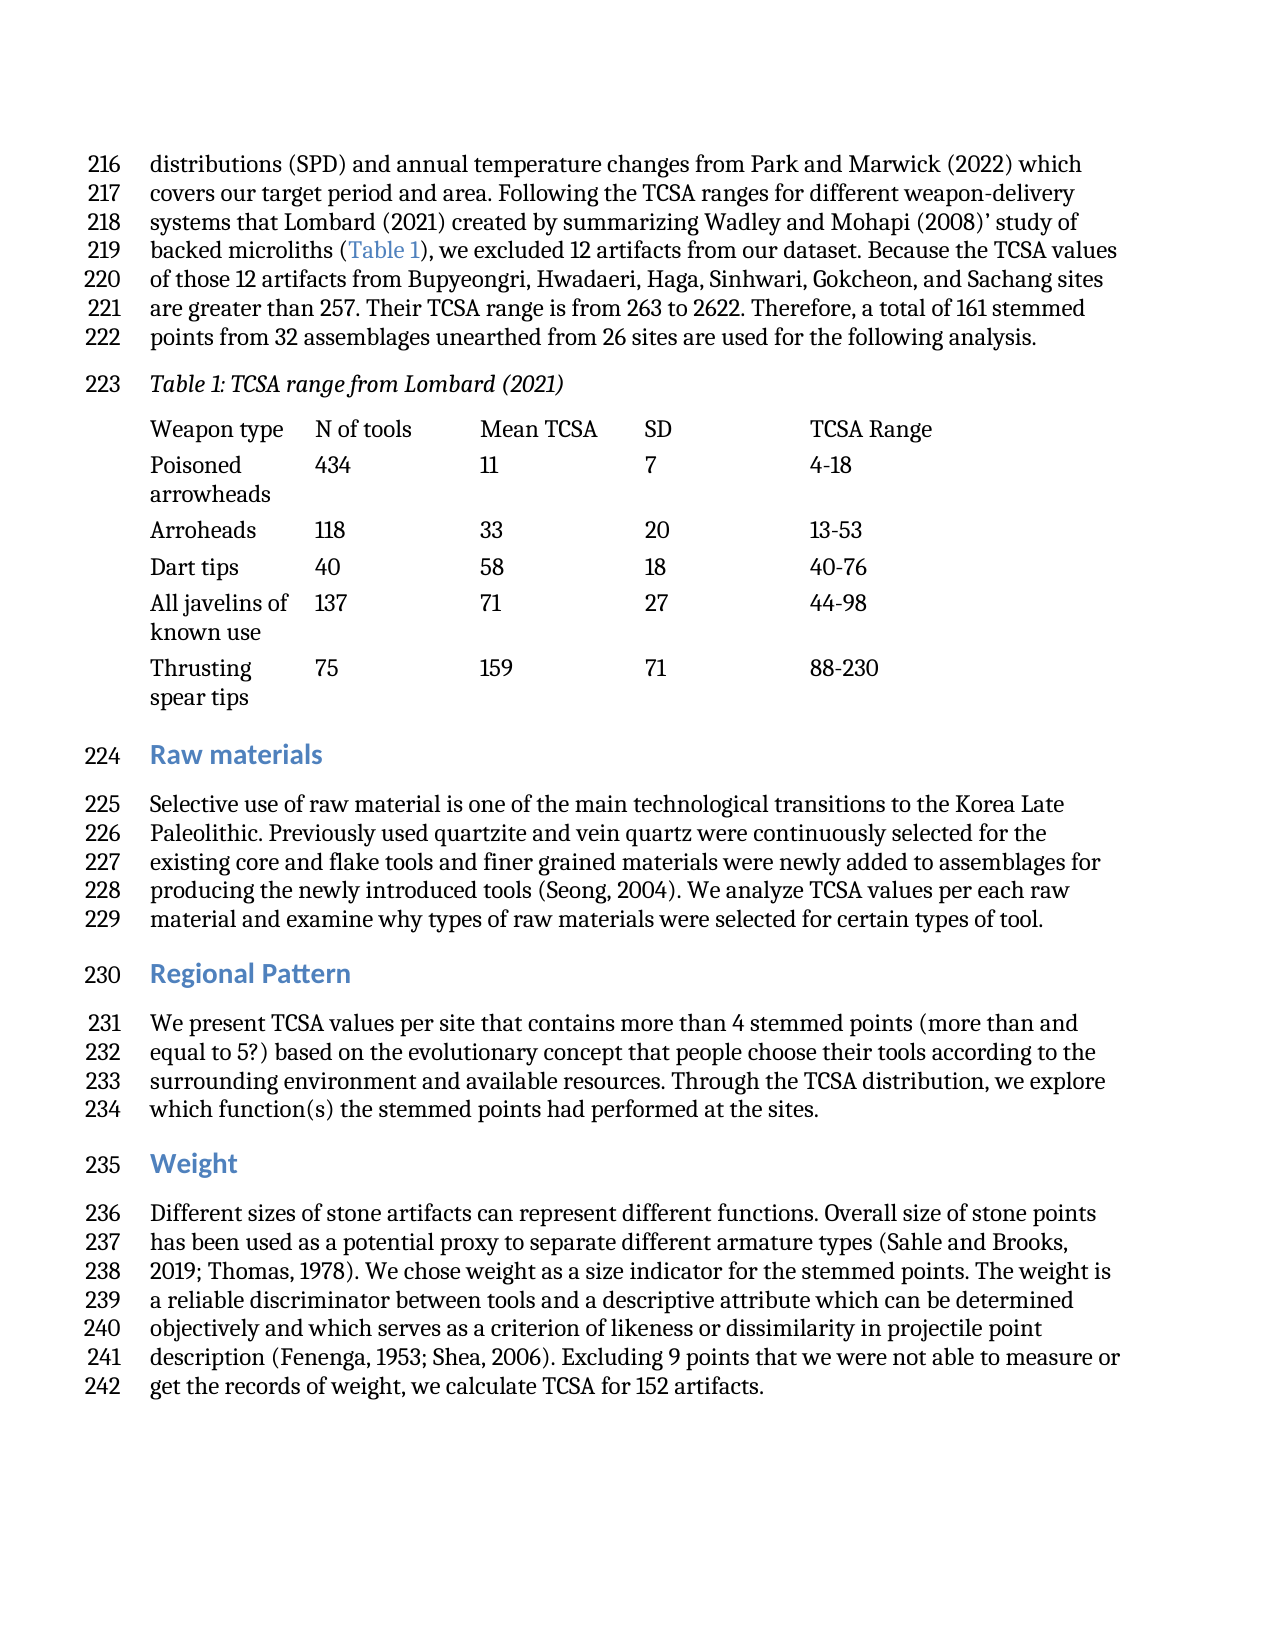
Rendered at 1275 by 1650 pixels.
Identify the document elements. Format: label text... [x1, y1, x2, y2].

table_cell 71 [634, 650, 799, 715]
table_cell 75 [304, 650, 469, 715]
text Selective use of raw material is one of the main technological transitions to the Korea Late Paleolithic. Previously used quartzite and vein quartz were continuously selected for the existing core and flake tools and finer grained materials were newly added to assemblages for producing the newly introduced tools (Seong, 2004). We analyze TCSA values per each raw material and examine why types of raw materials were selected for certain types of tool. [150, 790, 1125, 934]
table_header SD [634, 411, 799, 447]
table_cell All javelins of known use [139, 585, 304, 650]
table_header TCSA Range [799, 411, 964, 447]
table_cell 18 [634, 549, 799, 585]
table_cell 58 [469, 549, 634, 585]
table_cell 27 [634, 585, 799, 650]
text We present TCSA values per site that contains more than 4 stemmed points (more than and equal to 5?) based on the evolutionary concept that people choose their tools according to the surrounding environment and available resources. Through the TCSA distribution, we explore which function(s) the stemmed points had performed at the sites. [150, 1009, 1125, 1124]
table_header Weapon type [139, 411, 304, 447]
table_cell 44-98 [799, 585, 964, 650]
table_cell Dart tips [139, 549, 304, 585]
table_header N of tools [304, 411, 469, 447]
subtitle Raw materials [150, 736, 1125, 771]
table_cell 159 [469, 650, 634, 715]
table_cell 118 [304, 513, 469, 549]
table_cell 20 [634, 513, 799, 549]
table_cell Poisoned arrowheads [139, 448, 304, 512]
table_cell Thrusting spear tips [139, 650, 304, 715]
table_cell 11 [469, 448, 634, 512]
table_cell 4-18 [799, 448, 964, 512]
subtitle Weight [150, 1145, 1125, 1181]
subtitle Regional Pattern [150, 955, 1125, 990]
table_cell 33 [469, 513, 634, 549]
table_cell 137 [304, 585, 469, 650]
table_cell 434 [304, 448, 469, 512]
table_cell 88-230 [799, 650, 964, 715]
table_cell 7 [634, 448, 799, 512]
table_cell Arroheads [139, 513, 304, 549]
table_header Mean TCSA [469, 411, 634, 447]
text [150, 150, 1125, 351]
table_cell 40-76 [799, 549, 964, 585]
table_cell 13-53 [799, 513, 964, 549]
table_cell 40 [304, 549, 469, 585]
text Different sizes of stone artifacts can represent different functions. Overall size of stone points has been used as a potential proxy to separate different armature types (Sahle and Brooks, 2019; Thomas, 1978). We chose weight as a size indicator for the stemmed points. The weight is a reliable discriminator between tools and a descriptive attribute which can be determined objectively and which serves as a criterion of likeness or dissimilarity in projectile point description (Fenenga, 1953; Shea, 2006). Excluding 9 points that we were not able to measure or get the records of weight, we calculate TCSA for 152 artifacts. [150, 1199, 1125, 1401]
text Table 1: TCSA range from Lombard (2021) [150, 370, 1125, 399]
table_cell 71 [469, 585, 634, 650]
